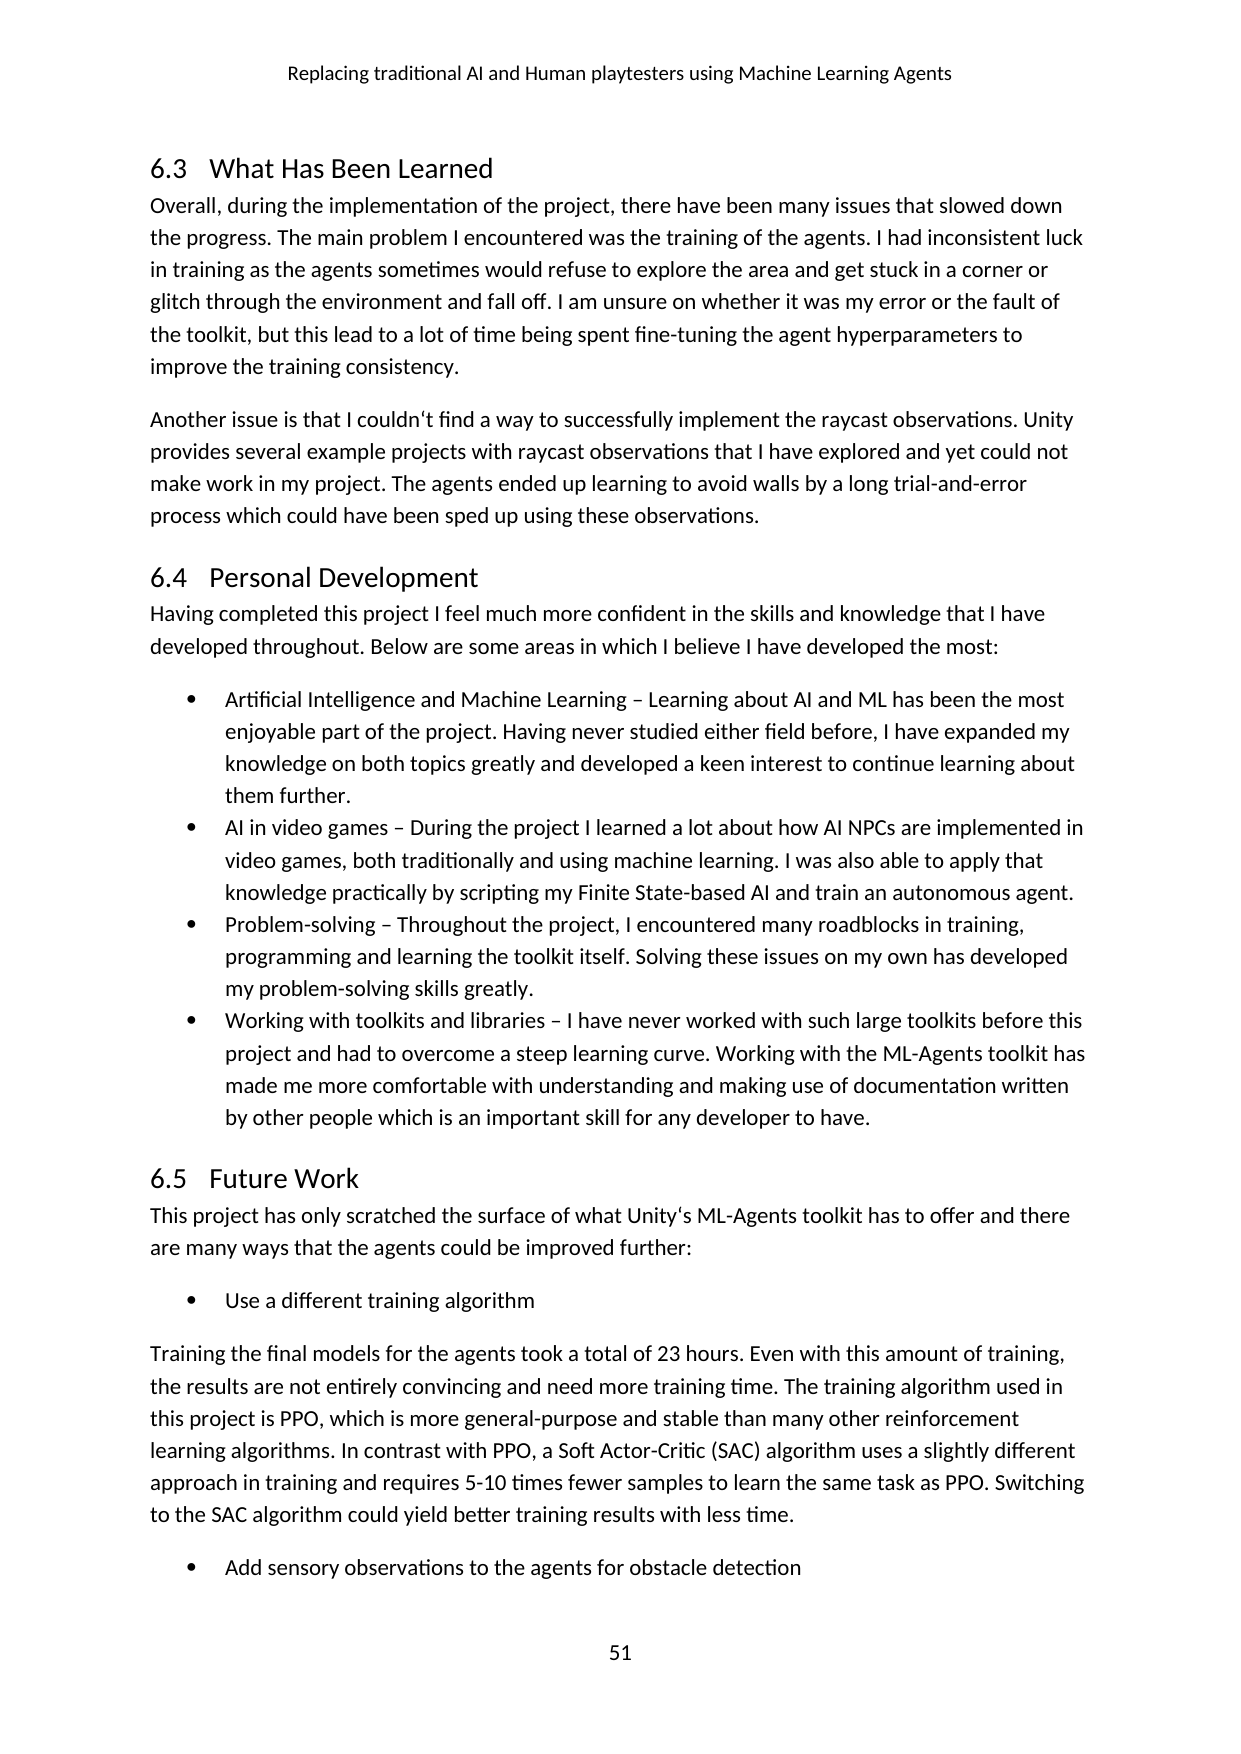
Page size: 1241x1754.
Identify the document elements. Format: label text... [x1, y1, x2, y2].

list Problem-solving – Throughout the project, I encountered many roadblocks in training, programming and learning the toolkit itself. Solving these issues on my own has developed my problem-solving skills greatly. [187, 910, 1090, 1002]
list Artificial Intelligence and Machine Learning – Learning about AI and ML has been the most enjoyable part of the project. Having never studied either field before, I have expanded my knowledge on both topics greatly and developed a keen interest to continue learning about them further. [187, 685, 1090, 809]
list AI in video games – During the project I learned a lot about how AI NPCs are implemented in video games, both traditionally and using machine learning. I was also able to apply that knowledge practically by scripting my Finite State-based AI and train an autonomous agent. [187, 813, 1090, 906]
text Another issue is that I couldn‘t find a way to successfully implement the raycast observations. Unity provides several example projects with raycast observations that I have explored and yet could not make work in my project. The agents ended up learning to avoid walls by a long trial-and-error process which could have been sped up using these observations. [150, 405, 1090, 529]
text Overall, during the implementation of the project, there have been many issues that slowed down the progress. The main problem I encountered was the training of the agents. I had inconsistent luck in training as the agents sometimes would refuse to explore the area and get stuck in a corner or glitch through the environment and fall off. I am unsure on whether it was my error or the fault of the toolkit, but this lead to a lot of time being spent fine-tuning the agent hyperparameters to improve the training consistency. [150, 191, 1090, 380]
list Add sensory observations to the agents for obstacle detection [187, 1553, 1090, 1582]
subtitle 6.3 What Has Been Learned [150, 150, 1090, 186]
list Use a different training algorithm [187, 1287, 1090, 1314]
text Having completed this project I feel much more confident in the skills and knowledge that I have developed throughout. Below are some areas in which I believe I have developed the most: [150, 599, 1090, 660]
text This project has only scratched the surface of what Unity‘s ML-Agents toolkit has to offer and there are many ways that the agents could be improved further: [150, 1201, 1090, 1262]
text Training the final models for the agents took a total of 23 hours. Even with this amount of training, the results are not entirely convincing and need more training time. The training algorithm used in this project is PPO, which is more general-purpose and stable than many other reinforcement learning algorithms. In contrast with PPO, a Soft Actor-Critic (SAC) algorithm uses a slightly different approach in training and requires 5-10 times fewer samples to learn the same task as PPO. Switching to the SAC algorithm could yield better training results with less time. [150, 1339, 1090, 1528]
subtitle 6.4 Personal Development [150, 559, 1090, 594]
list Working with toolkits and libraries – I have never worked with such large toolkits before this project and had to overcome a steep learning curve. Working with the ML-Agents toolkit has made me more comfortable with understanding and making use of documentation written by other people which is an important skill for any developer to have. [187, 1007, 1090, 1131]
subtitle 6.5 Future Work [150, 1160, 1090, 1196]
